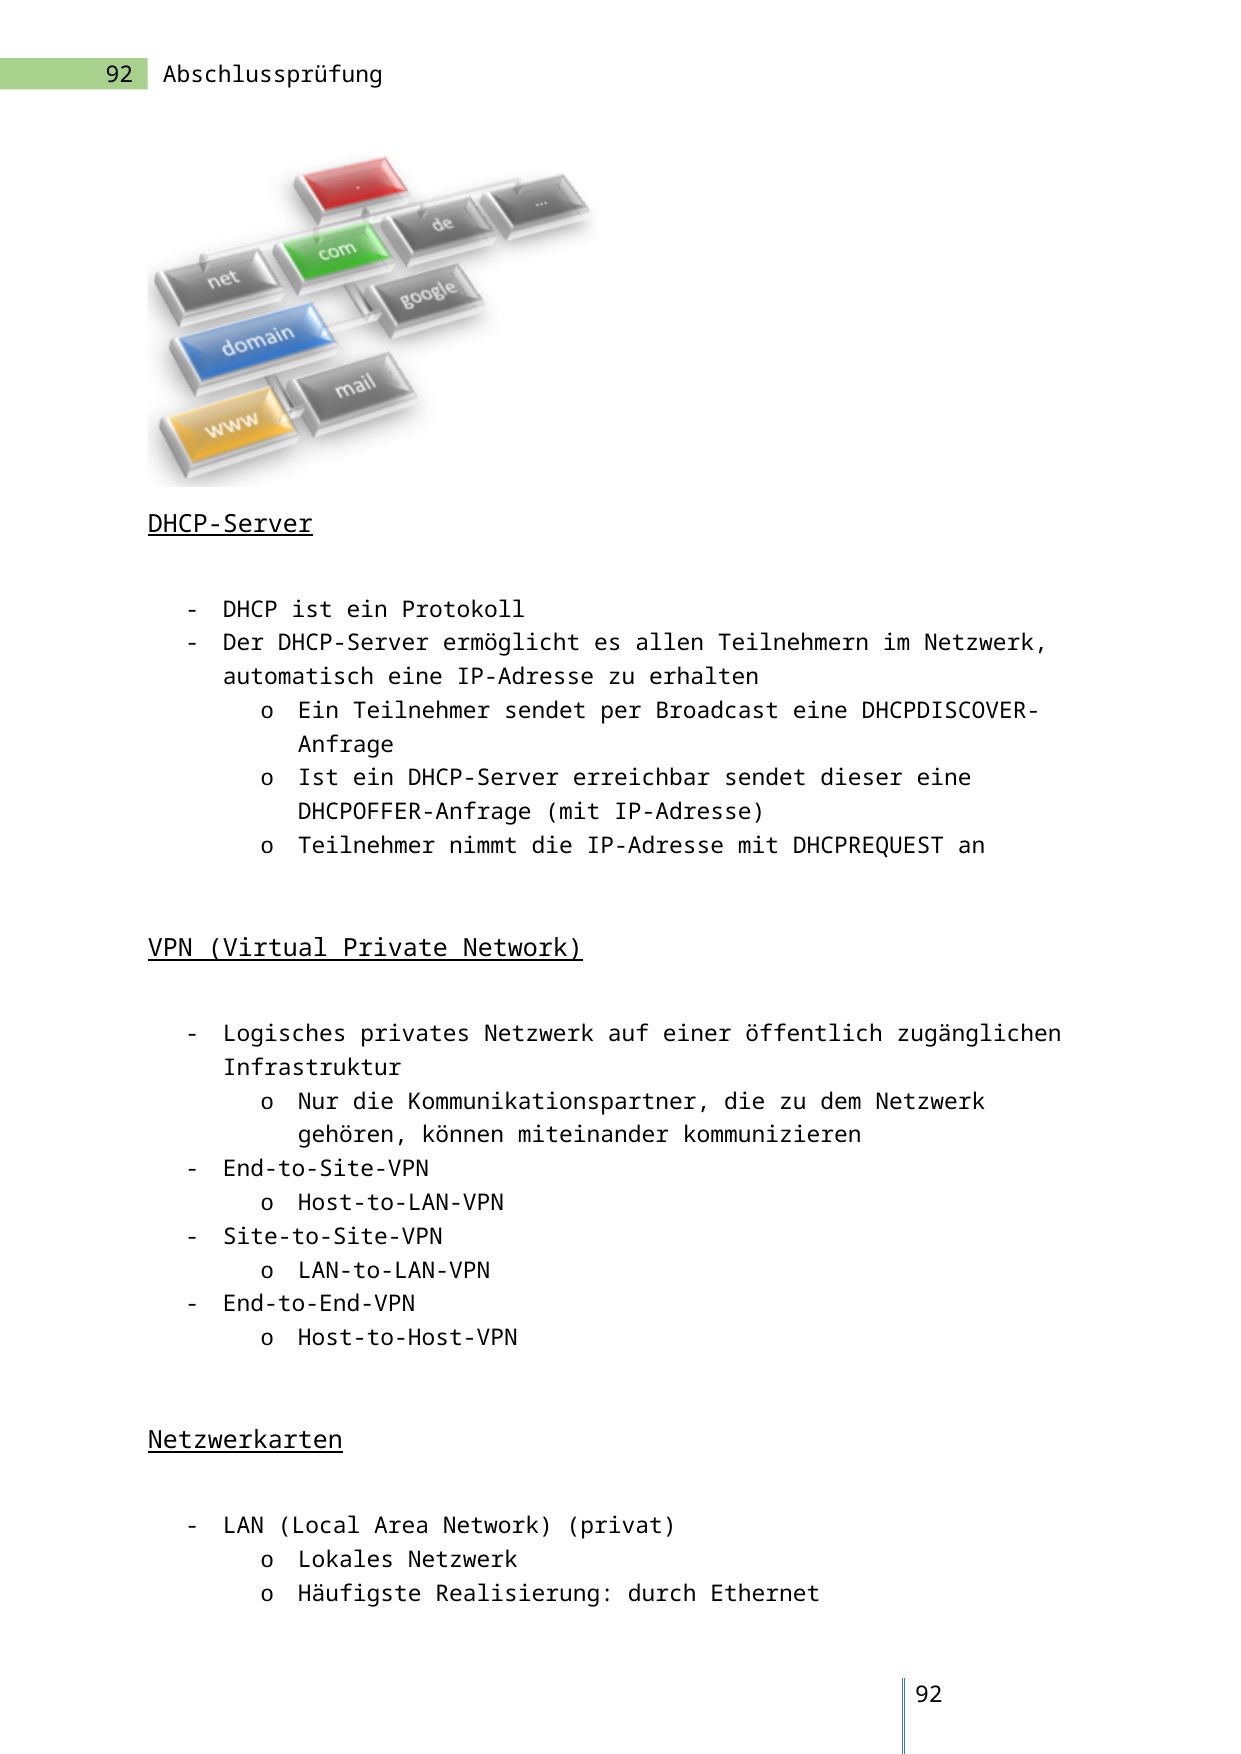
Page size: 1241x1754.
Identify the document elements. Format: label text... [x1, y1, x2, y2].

list End-to-Site-VPN [185, 1152, 1093, 1183]
list Host-to-LAN-VPN [260, 1186, 1093, 1217]
list Der DHCP-Server ermöglicht es allen Teilnehmern im Netzwerk, automatisch eine IP-Adresse zu erhalten [185, 626, 1093, 691]
list Ist ein DHCP-Server erreichbar sendet dieser eine DHCPOFFER-Anfrage (mit IP-Adresse) [260, 761, 1093, 826]
list DHCP ist ein Protokoll [185, 592, 1093, 624]
list Logisches privates Netzwerk auf einer öffentlich zugänglichen Infrastruktur [185, 1017, 1093, 1082]
subtitle VPN (Virtual Private Network) [148, 930, 1093, 964]
picture [147, 147, 598, 487]
list Ein Teilnehmer sendet per Broadcast eine DHCPDISCOVER-Anfrage [260, 694, 1093, 759]
list Host-to-Host-VPN [260, 1321, 1093, 1352]
list Teilnehmer nimmt die IP-Adresse mit DHCPREQUEST an [260, 829, 1093, 860]
subtitle DHCP-Server [148, 505, 1093, 539]
list Site-to-Site-VPN [185, 1220, 1093, 1251]
list End-to-End-VPN [185, 1287, 1093, 1319]
list Lokales Netzwerk [260, 1543, 1093, 1574]
list LAN (Local Area Network) (privat) [185, 1509, 1093, 1541]
list Häufigste Realisierung: durch Ethernet [260, 1577, 1093, 1608]
list Nur die Kommunikationspartner, die zu dem Netzwerk gehören, können miteinander kommunizieren [260, 1084, 1093, 1150]
list LAN-to-LAN-VPN [260, 1253, 1093, 1285]
subtitle Netzwerkarten [148, 1422, 1093, 1456]
